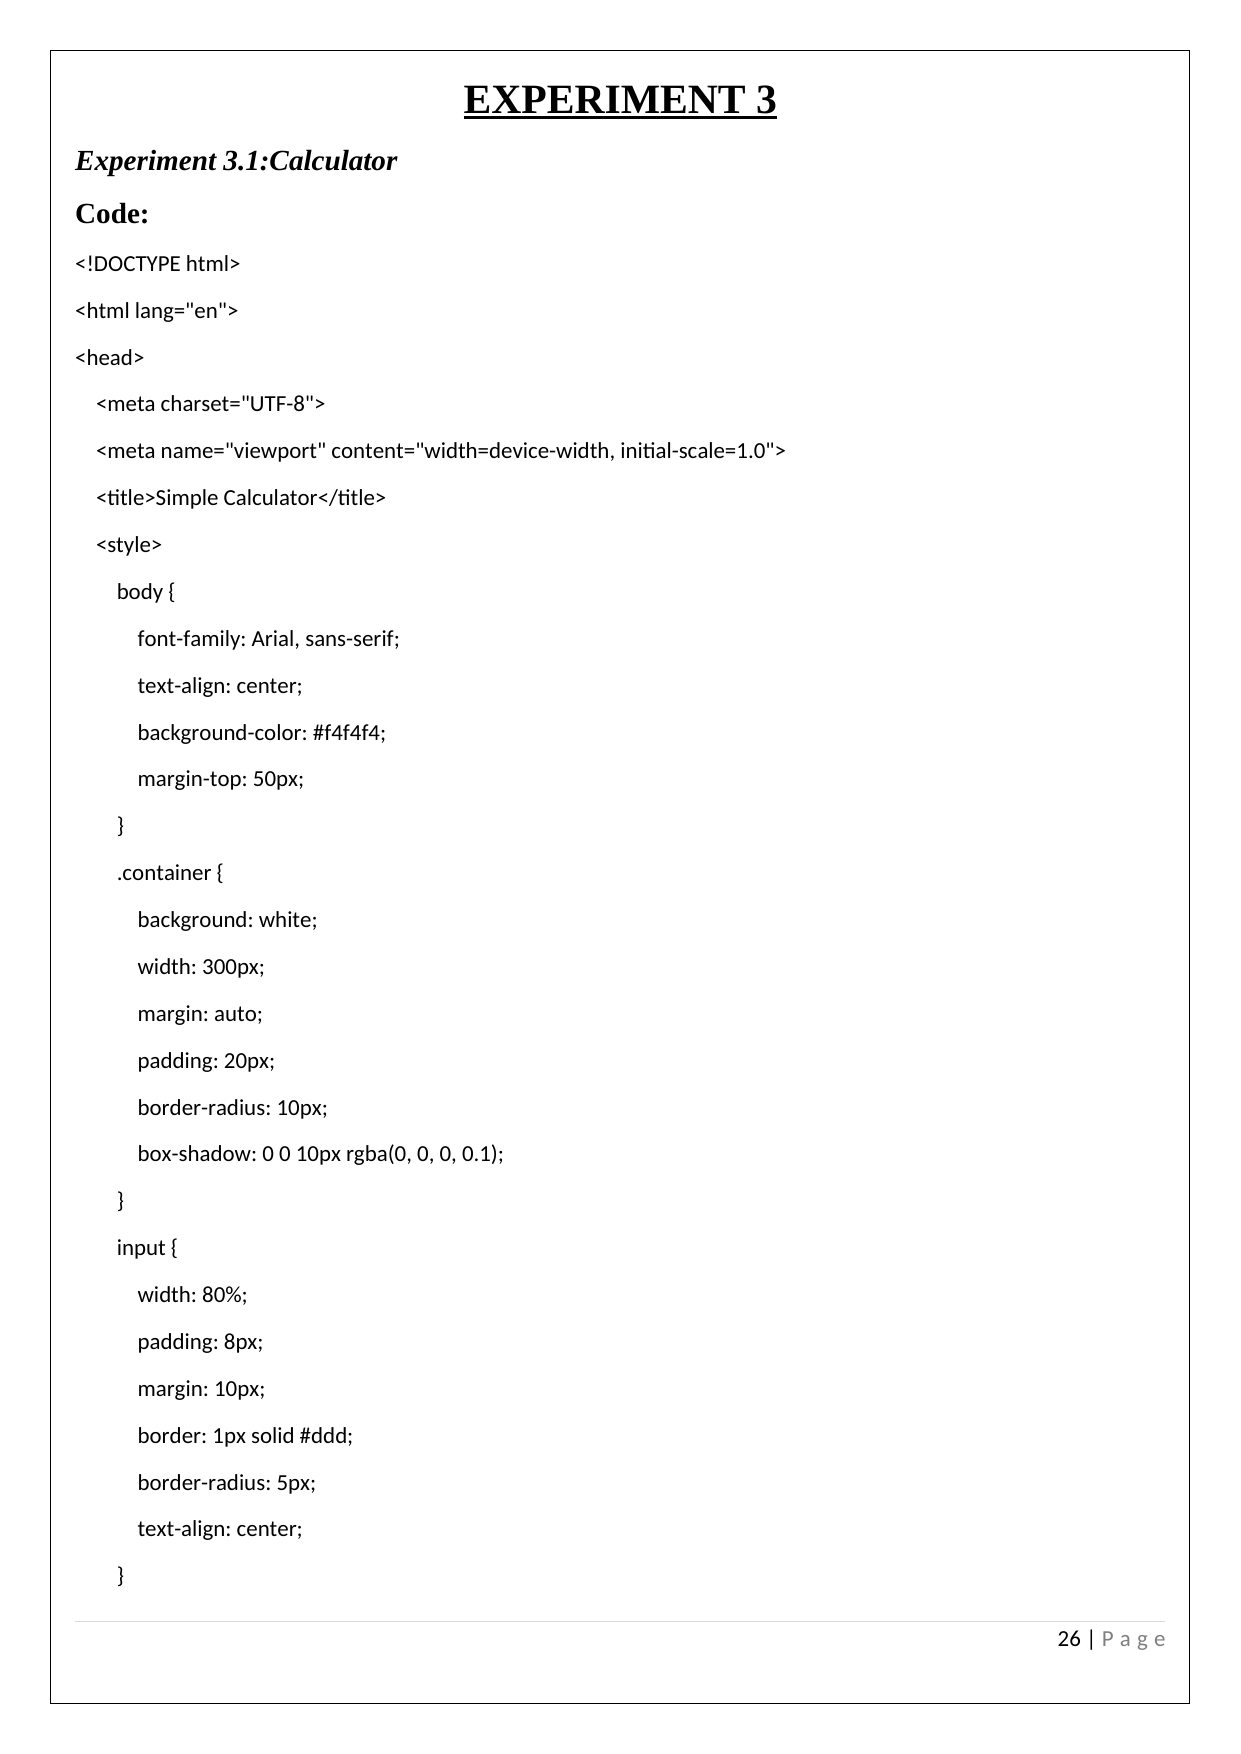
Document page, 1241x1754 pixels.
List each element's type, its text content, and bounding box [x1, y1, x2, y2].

text } [75, 1186, 1165, 1214]
text <meta charset="UTF-8"> [75, 389, 1165, 418]
text <head> [75, 343, 1165, 371]
text margin-top: 50px; [75, 764, 1165, 793]
text border-radius: 5px; [75, 1468, 1165, 1496]
text <!DOCTYPE html> [75, 249, 1165, 277]
text text-align: center; [75, 1514, 1165, 1543]
text box-shadow: 0 0 10px rgba(0, 0, 0, 0.1); [75, 1139, 1165, 1168]
text Code: [75, 196, 1165, 230]
text text-align: center; [75, 671, 1165, 699]
text <html lang="en"> [75, 296, 1165, 324]
text EXPERIMENT 3 [75, 75, 1165, 123]
text <title>Simple Calculator</title> [75, 483, 1165, 511]
text background: white; [75, 905, 1165, 933]
text border: 1px solid #ddd; [75, 1421, 1165, 1449]
text input { [75, 1233, 1165, 1261]
text margin: 10px; [75, 1374, 1165, 1402]
text Experiment 3.1:Calculator [75, 143, 1165, 177]
text body { [75, 577, 1165, 605]
text } [75, 1561, 1165, 1589]
text padding: 20px; [75, 1046, 1165, 1074]
text width: 300px; [75, 952, 1165, 980]
text } [75, 811, 1165, 839]
text border-radius: 10px; [75, 1093, 1165, 1121]
text padding: 8px; [75, 1327, 1165, 1355]
text background-color: #f4f4f4; [75, 718, 1165, 746]
text .container { [75, 858, 1165, 886]
text <style> [75, 530, 1165, 558]
text <meta name="viewport" content="width=device-width, initial-scale=1.0"> [75, 436, 1165, 464]
text width: 80%; [75, 1280, 1165, 1308]
text margin: auto; [75, 999, 1165, 1027]
text font-family: Arial, sans-serif; [75, 624, 1165, 652]
